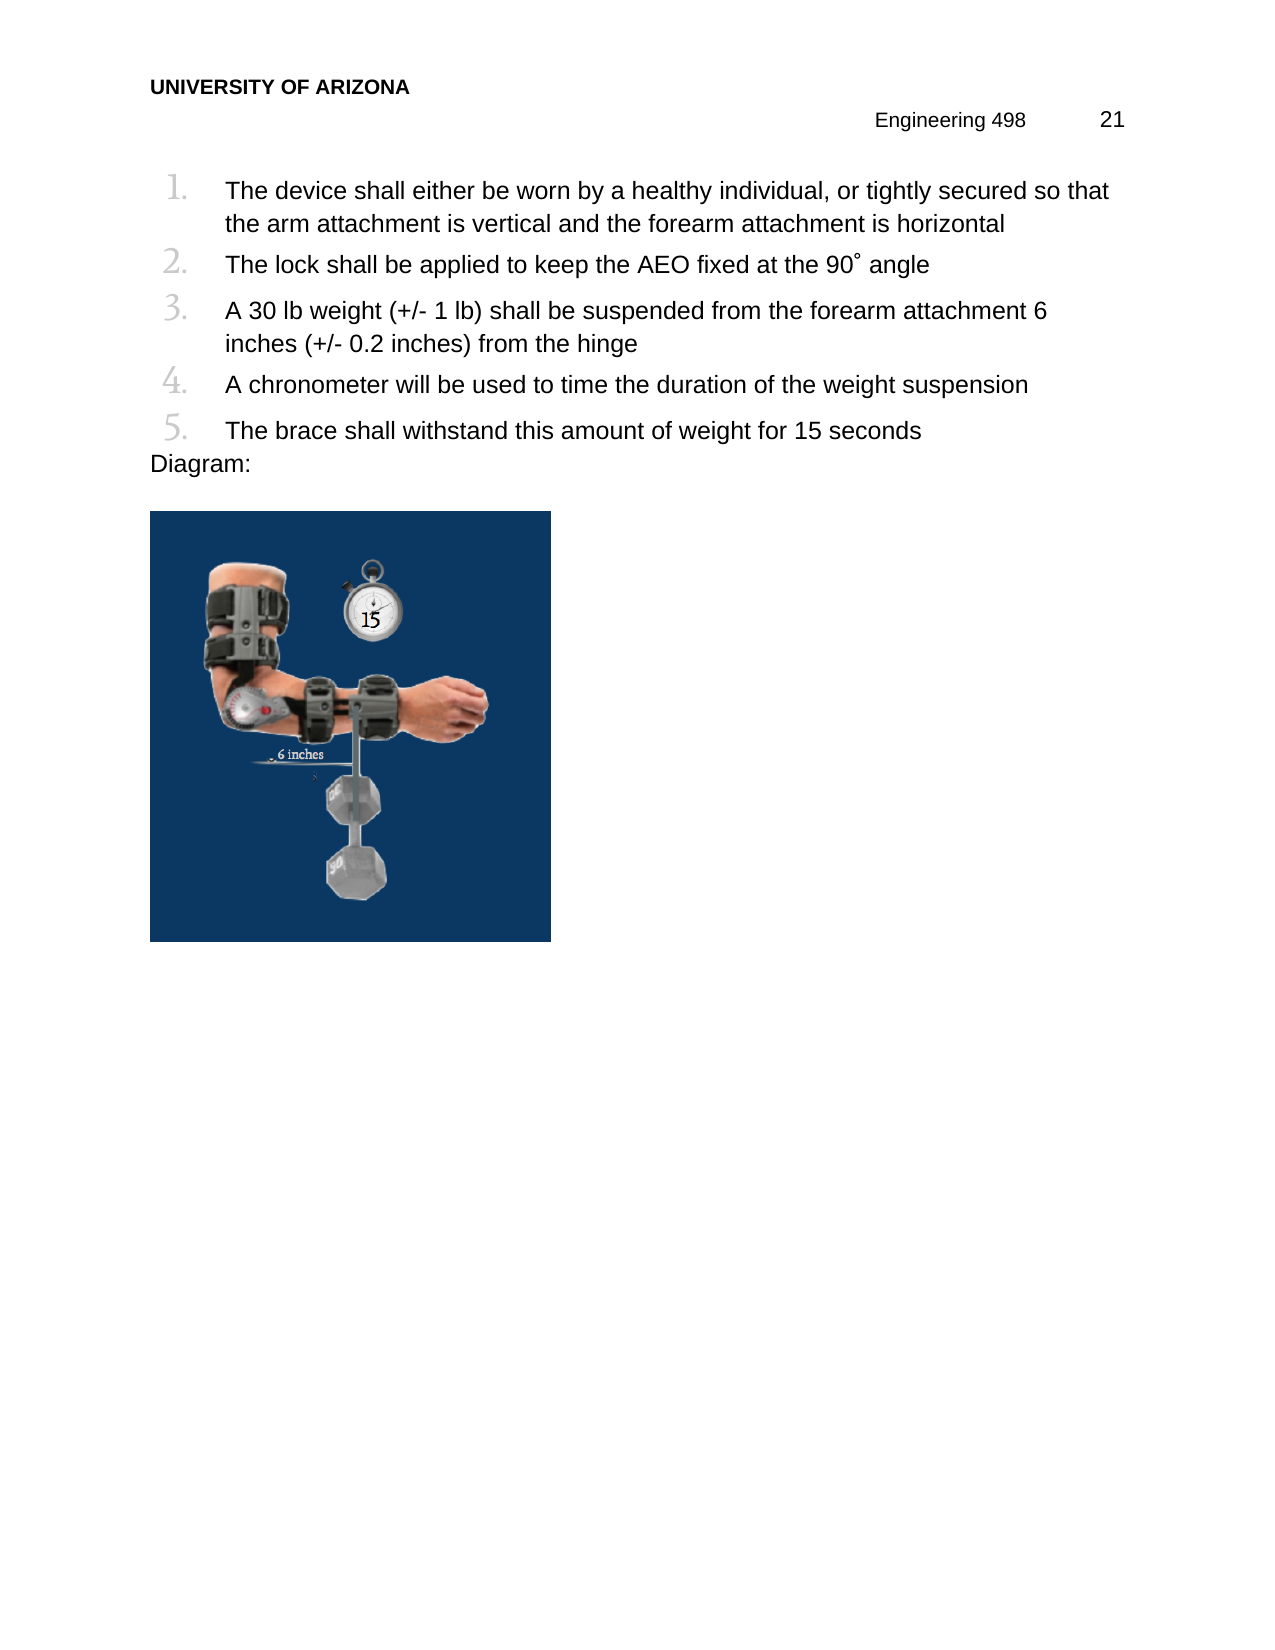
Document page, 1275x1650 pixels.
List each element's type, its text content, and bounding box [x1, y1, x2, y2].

text Diagram: [150, 449, 1125, 478]
list A 30 lb weight (+/- 1 lb) shall be suspended from the forearm attachment 6 inches (+/- 0.2 inches) from the hinge [187, 283, 1125, 358]
list The brace shall withstand this amount of weight for 15 seconds [187, 403, 1125, 449]
list A chronometer will be used to time the duration of the weight suspension [187, 358, 1125, 403]
list The device shall either be worn by a healthy individual, or tightly secured so that the arm attachment is vertical and the forearm attachment is horizontal [187, 163, 1125, 238]
list The lock shall be applied to keep the AEO fixed at the 90˚ angle [187, 238, 1125, 283]
picture [150, 511, 551, 942]
